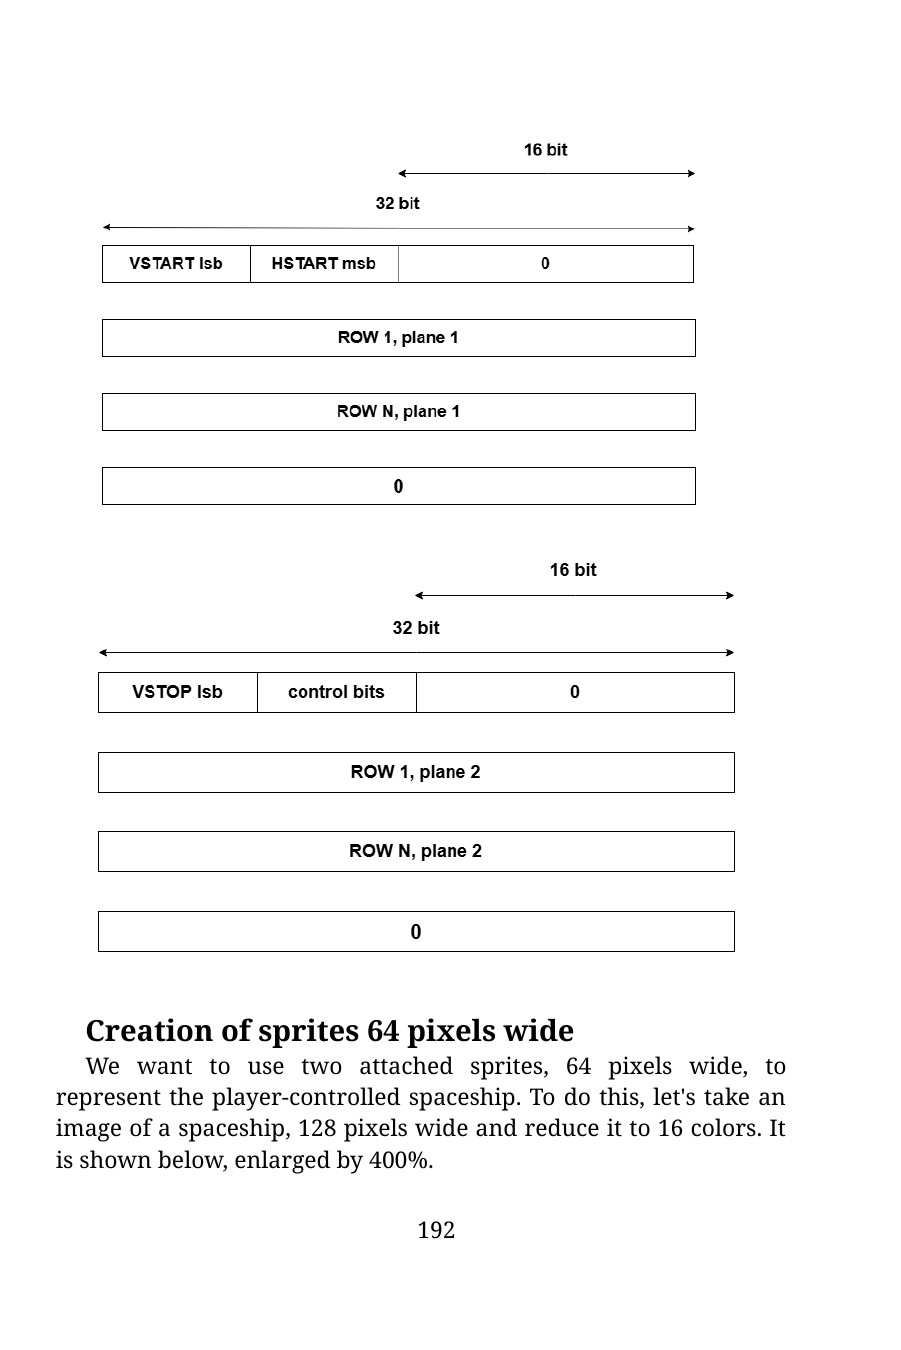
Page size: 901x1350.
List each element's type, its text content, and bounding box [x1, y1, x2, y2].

picture [85, 118, 753, 979]
subtitle Creation of sprites 64 pixels wide [56, 1010, 787, 1050]
text We want to use two attached sprites, 64 pixels wide, to represent the player-controlled spaceship. To do this, let's take an image of a spaceship, 128 pixels wide and reduce it to 16 colors. It is shown below, enlarged by 400%. [56, 1050, 787, 1175]
